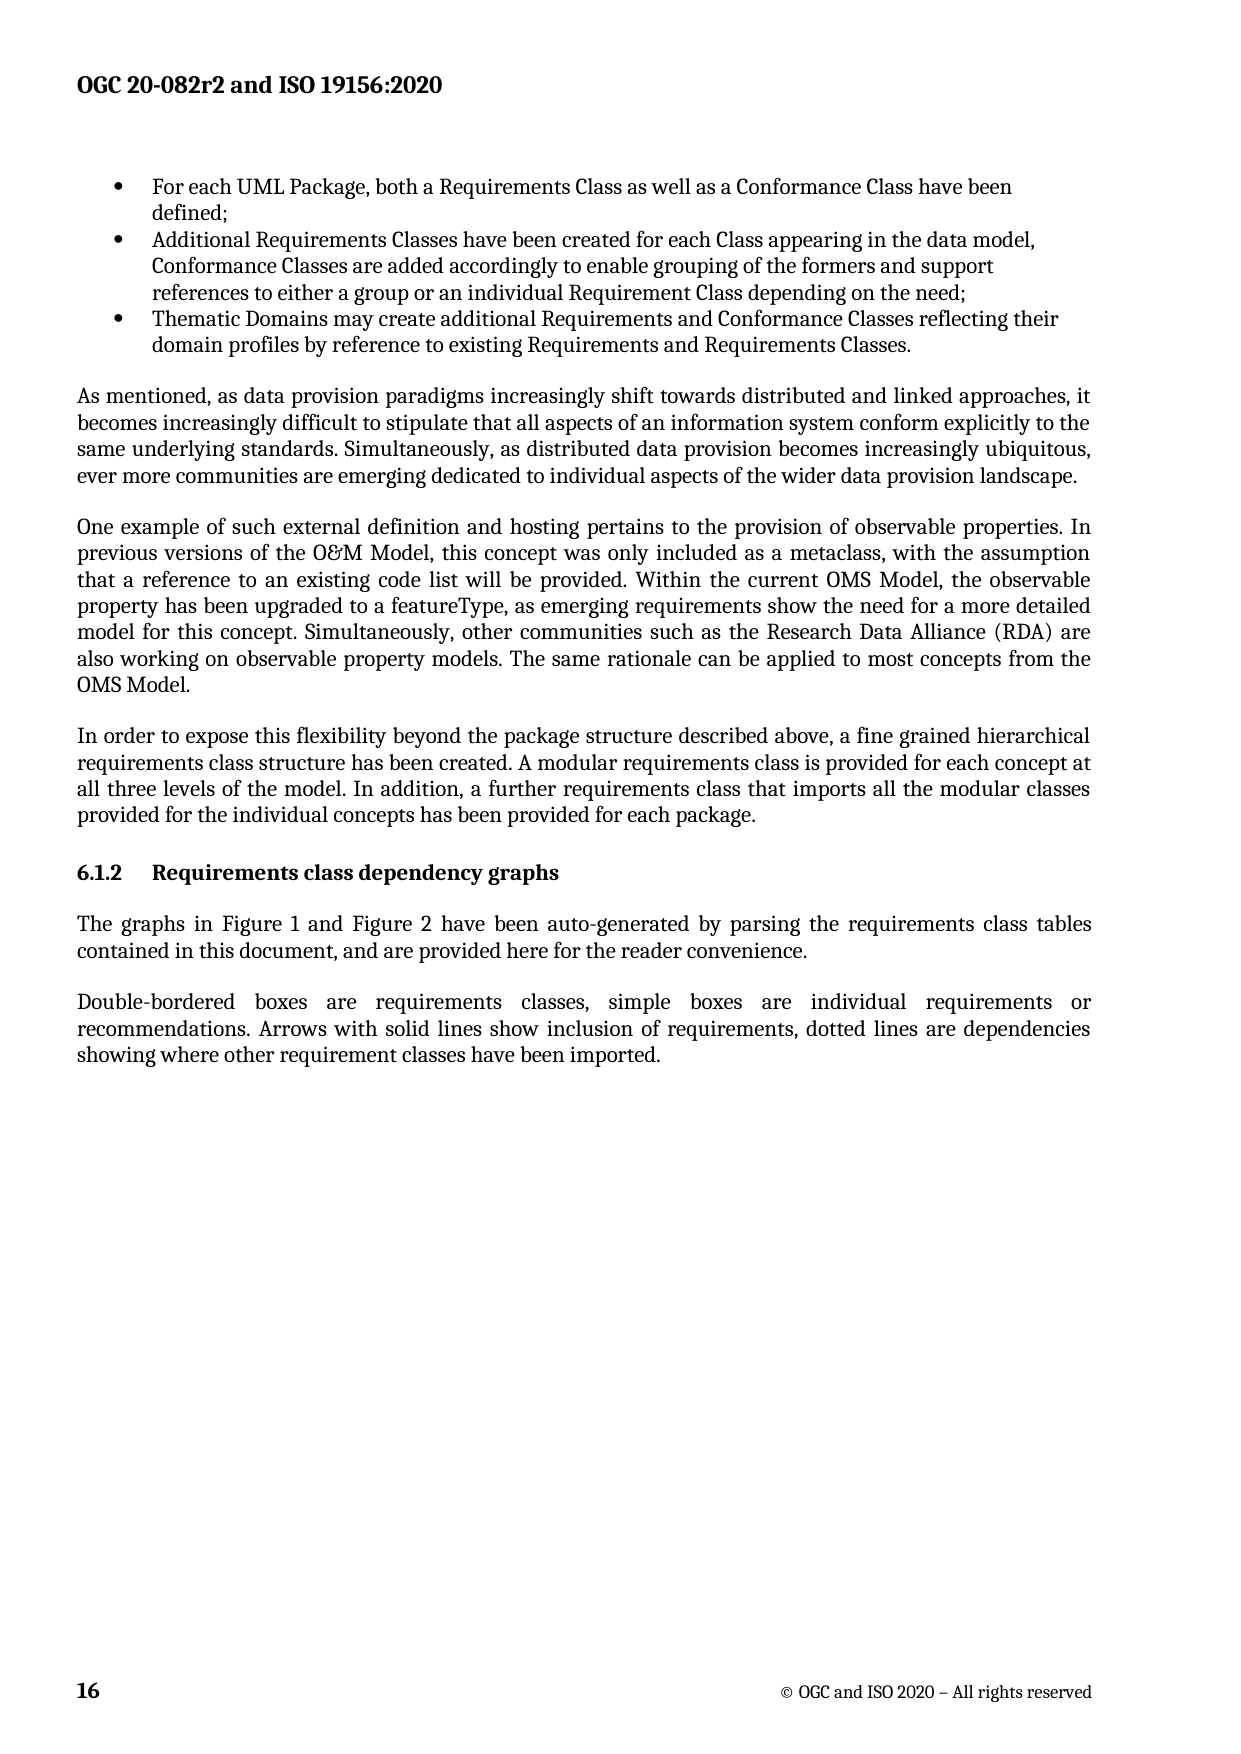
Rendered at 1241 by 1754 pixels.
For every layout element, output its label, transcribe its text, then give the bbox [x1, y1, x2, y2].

text The graphs in Figure 1 and Figure 2 have been auto-generated by parsing the requirements class tables contained in this document, and are provided here for the reader convenience. [77, 911, 1092, 964]
list Thematic Domains may create additional Requirements and Conformance Classes reflecting their domain profiles by reference to existing Requirements and Requirements Classes. [114, 306, 1092, 358]
text In order to expose this flexibility beyond the package structure described above, a fine grained hierarchical requirements class structure has been created. A modular requirements class is provided for each concept at all three levels of the model. In addition, a further requirements class that imports all the modular classes provided for the individual concepts has been provided for each package. [77, 723, 1092, 829]
list Additional Requirements Classes have been created for each Class appearing in the data model, Conformance Classes are added accordingly to enable grouping of the formers and support references to either a group or an individual Requirement Class depending on the need; [114, 227, 1092, 306]
text Double-bordered boxes are requirements classes, simple boxes are individual requirements or recommendations. Arrows with solid lines show inclusion of requirements, dotted lines are dependencies showing where other requirement classes have been imported. [77, 989, 1092, 1068]
subtitle Requirements class dependency graphs [77, 860, 1092, 886]
list For each UML Package, both a Requirements Class as well as a Conformance Class have been defined; [114, 174, 1092, 227]
text One example of such external definition and hosting pertains to the provision of observable properties. In previous versions of the O&M Model, this concept was only included as a metaclass, with the assumption that a reference to an existing code list will be provided. Within the current OM Model, the observable property has been upgraded to a featureType, as emerging requirements show the need for a more detailed model for this concept. Simultaneously, other communities such as the Research Data Alliance (RDA) are also working on observable property models. The same rationale can be applied to most concepts from the OM Model. [77, 514, 1092, 698]
text As mentioned, as data provision paradigms increasingly shift towards distributed and linked approaches, it becomes increasingly difficult to stipulate that all aspects of an information system conform explicitly to the same underlying standards. Simultaneously, as distributed data provision becomes increasingly ubiquitous, ever more communities are emerging dedicated to individual aspects of the wider data provision landscape. [77, 383, 1092, 489]
